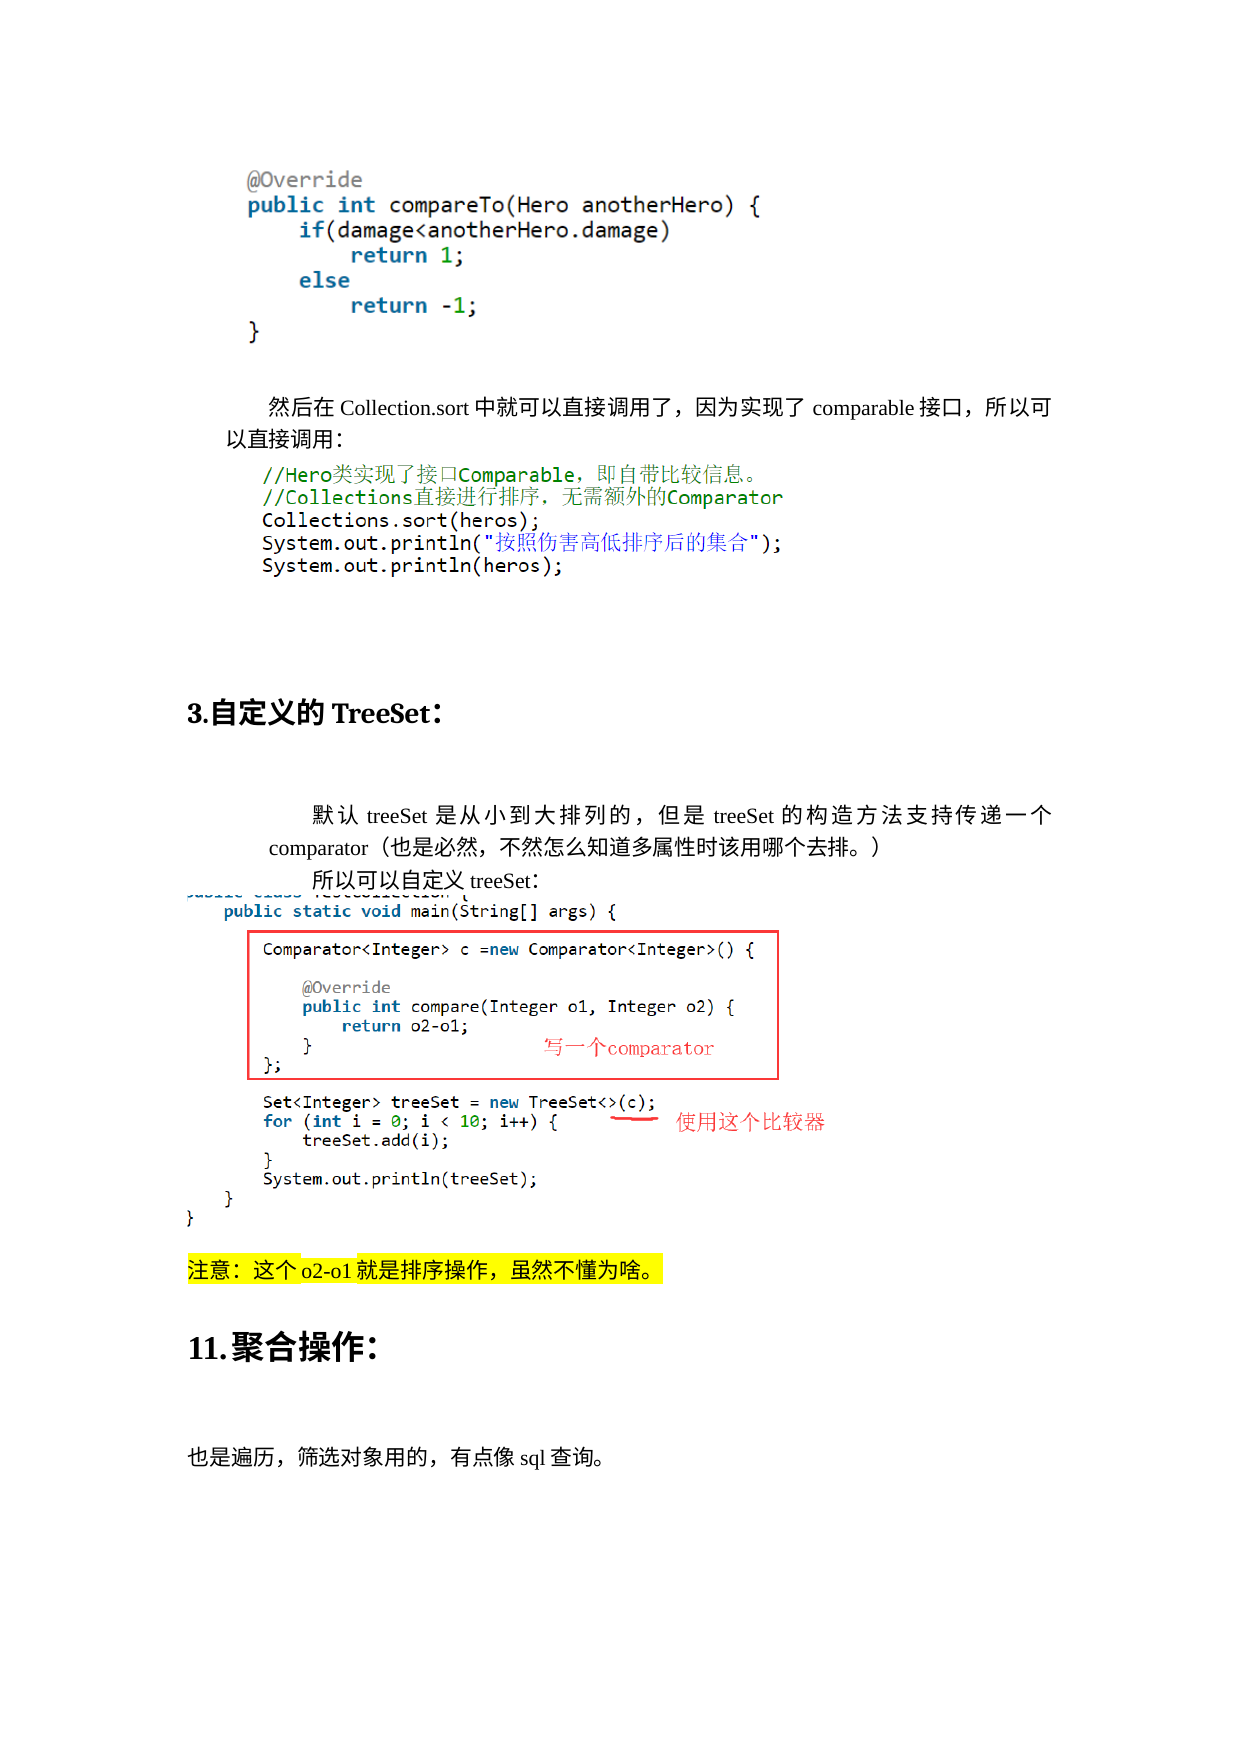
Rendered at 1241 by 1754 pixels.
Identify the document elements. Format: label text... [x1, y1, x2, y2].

picture [225, 162, 890, 360]
list 所以可以自定义treeSet： [269, 862, 1053, 895]
subtitle 聚合操作： [187, 1312, 1053, 1377]
picture [187, 895, 898, 1239]
picture [225, 454, 894, 586]
text 也是遍历，筛选对象用的，有点像sql查询。 [187, 1439, 1053, 1472]
text 注意：这个o2-o1就是排序操作，虽然不懂为啥。 [187, 1252, 1053, 1285]
subtitle 3.自定义的TreeSet： [187, 679, 1053, 744]
list 默认treeSet是从小到大排列的，但是treeSet的构造方法支持传递一个comparator（也是必然，不然怎么知道多属性时该用哪个去排。） [269, 797, 1053, 862]
list 然后在Collection.sort中就可以直接调用了，因为实现了comparable接口，所以可以直接调用： [225, 389, 1053, 454]
